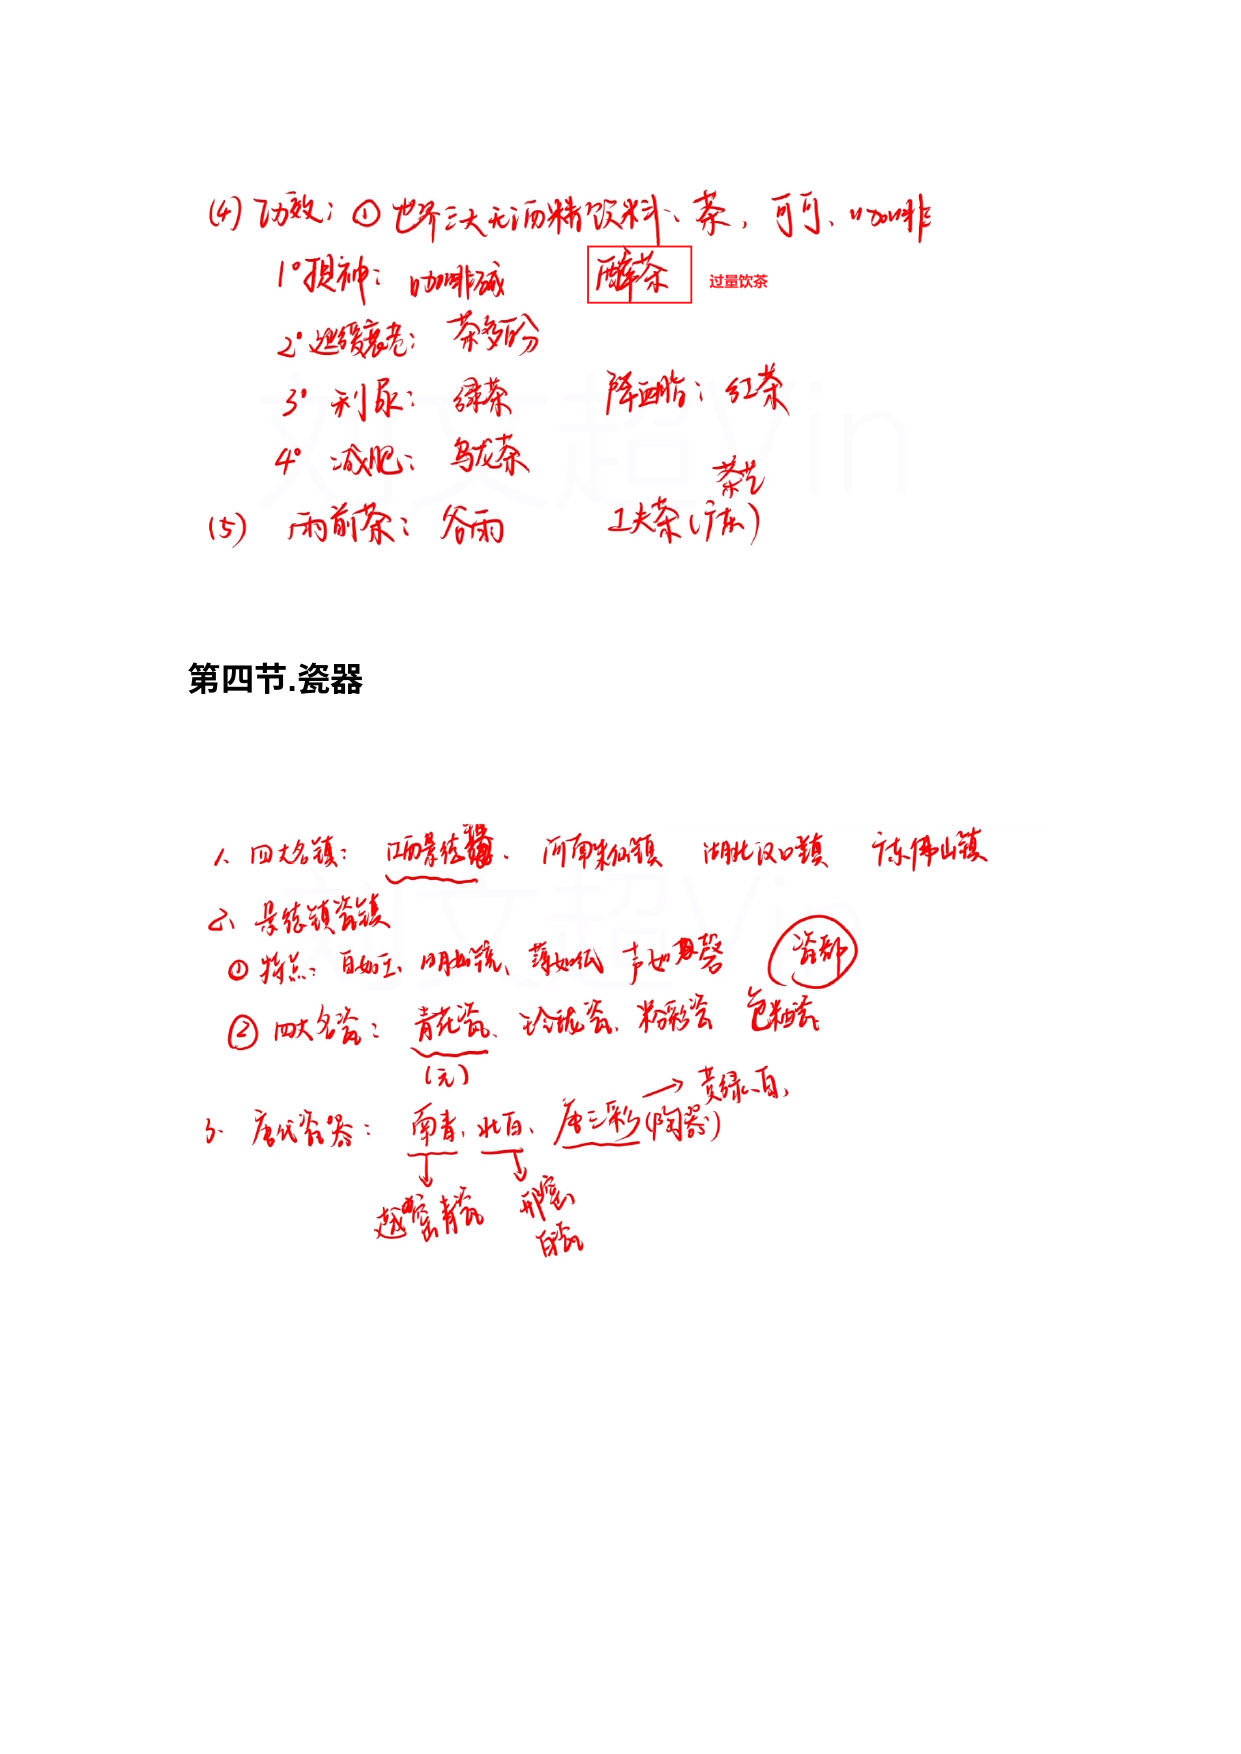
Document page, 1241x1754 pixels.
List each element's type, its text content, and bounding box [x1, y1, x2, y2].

picture [187, 162, 1052, 600]
subtitle 瓷器 [187, 644, 1053, 709]
picture [187, 803, 1052, 1275]
